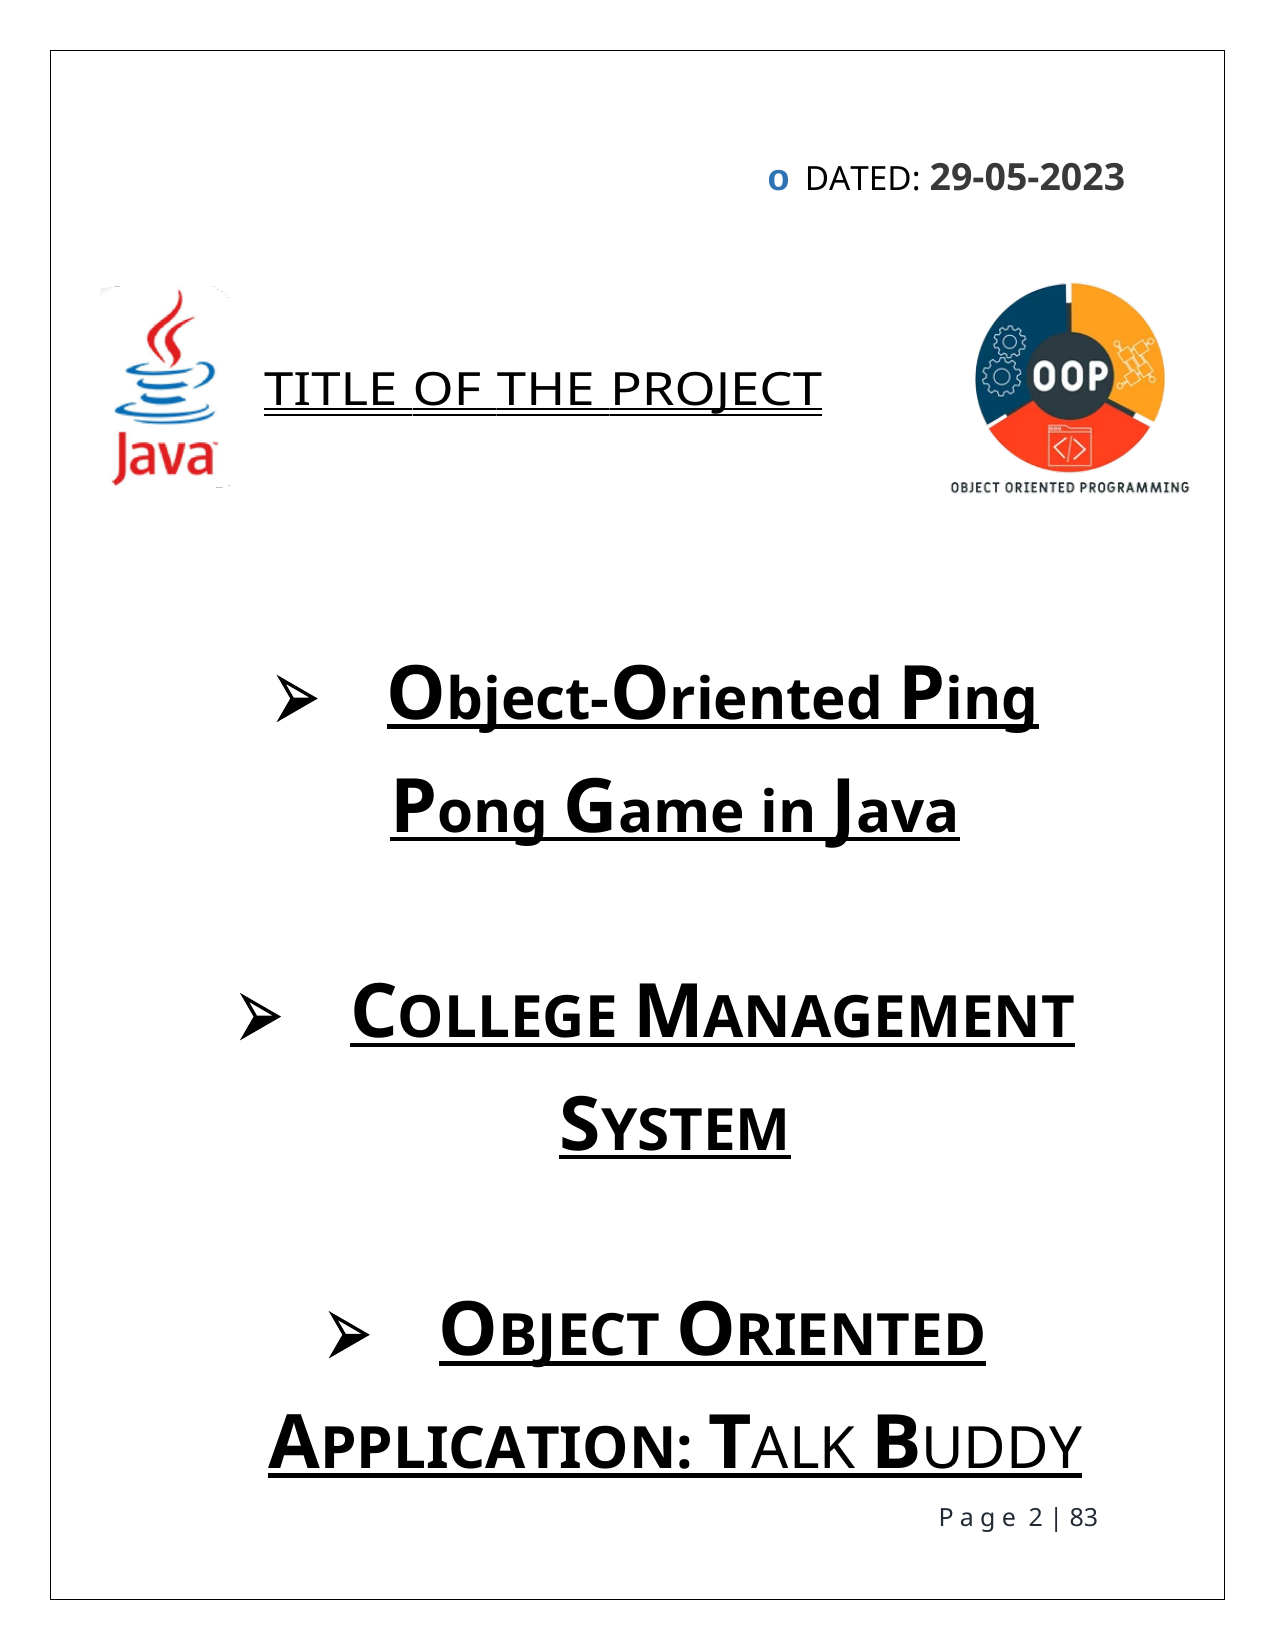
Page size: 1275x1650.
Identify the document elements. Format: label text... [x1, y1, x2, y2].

list DATED: 29-05-2023 [187, 150, 1125, 201]
list OBJECT ORIENTED APPLICATION: TALK BUDDY [187, 1276, 1125, 1490]
text TITLE OF THE PROJECT [232, 356, 948, 419]
picture [948, 276, 1193, 504]
picture [100, 286, 232, 489]
list COLLEGE MANAGEMENT SYSTEM [187, 957, 1125, 1172]
list Object-Oriented Ping Pong Game in Java [187, 639, 1125, 854]
